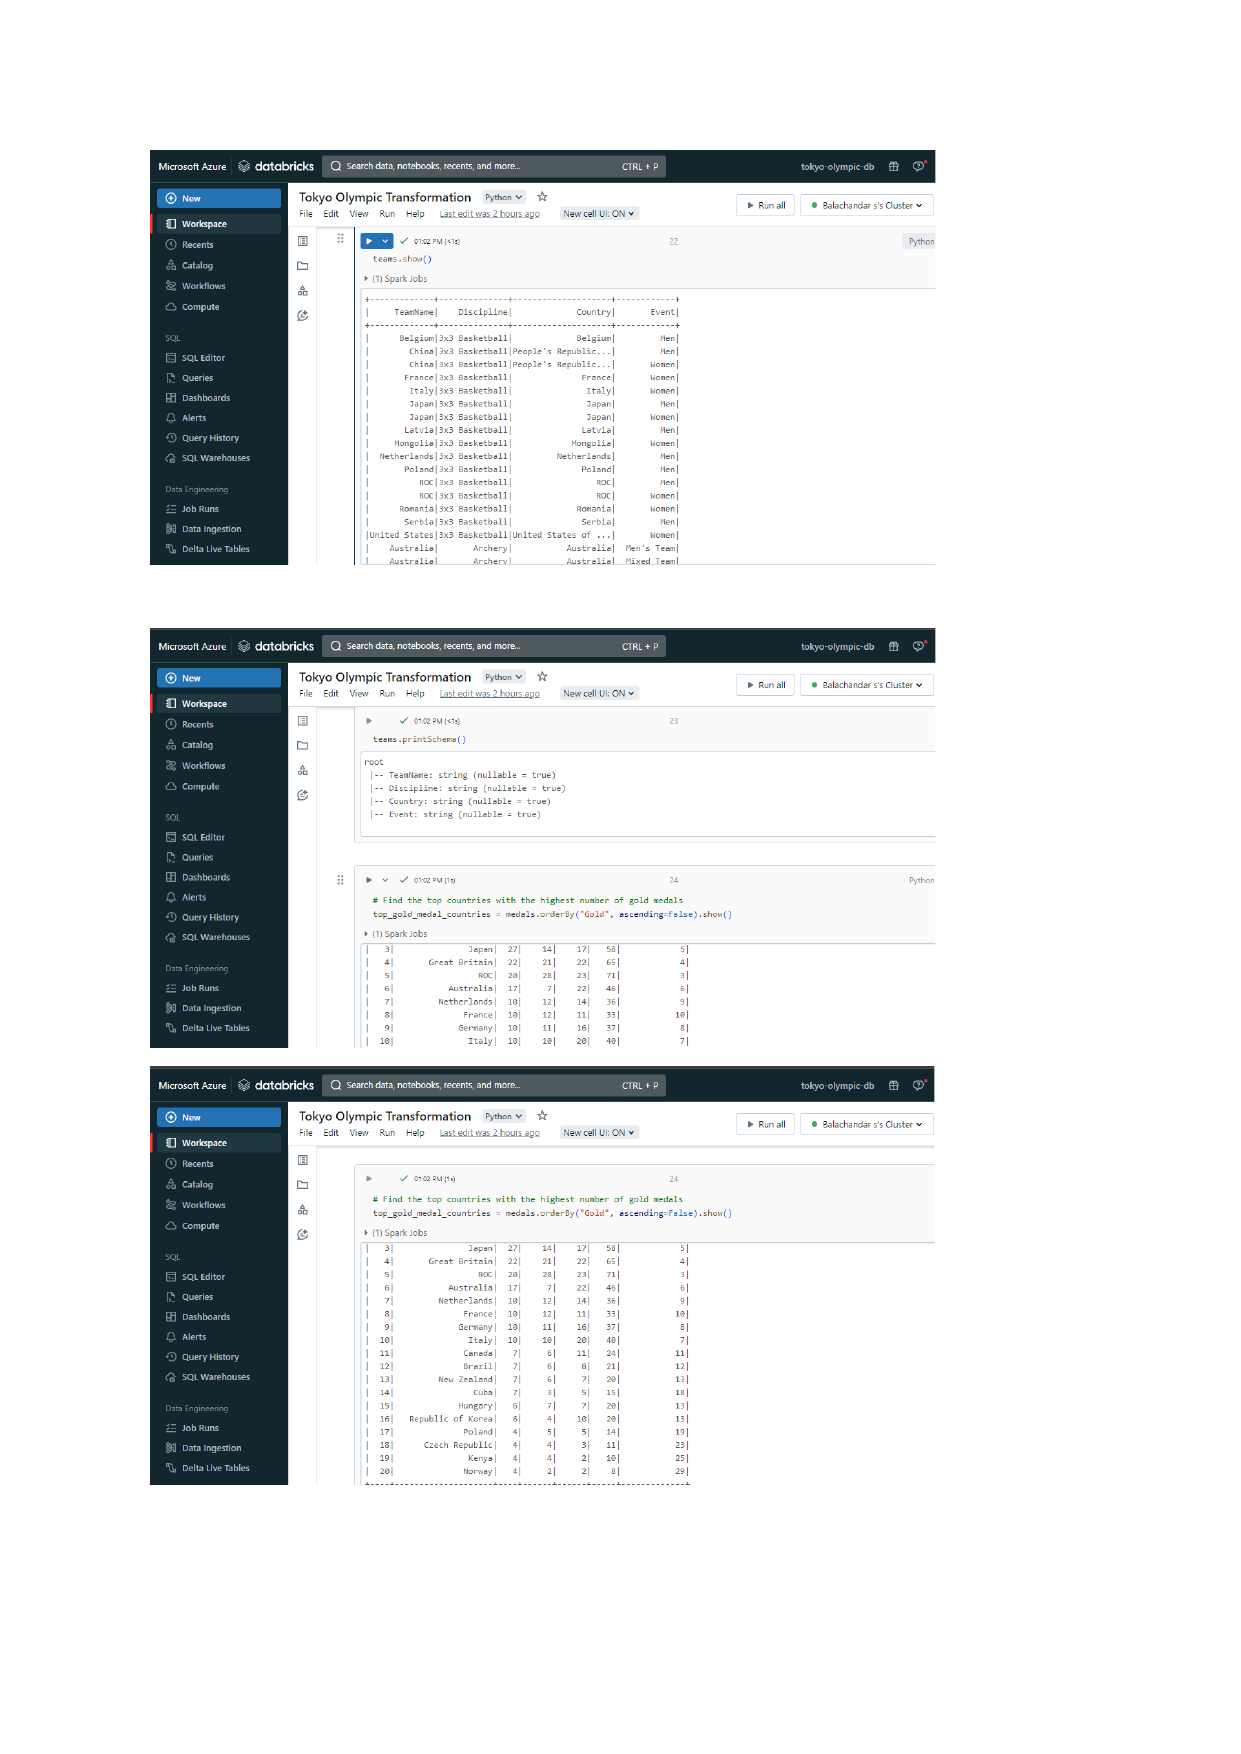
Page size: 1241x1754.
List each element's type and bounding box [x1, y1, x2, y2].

picture [150, 1066, 935, 1485]
picture [150, 628, 936, 1048]
picture [150, 150, 936, 565]
